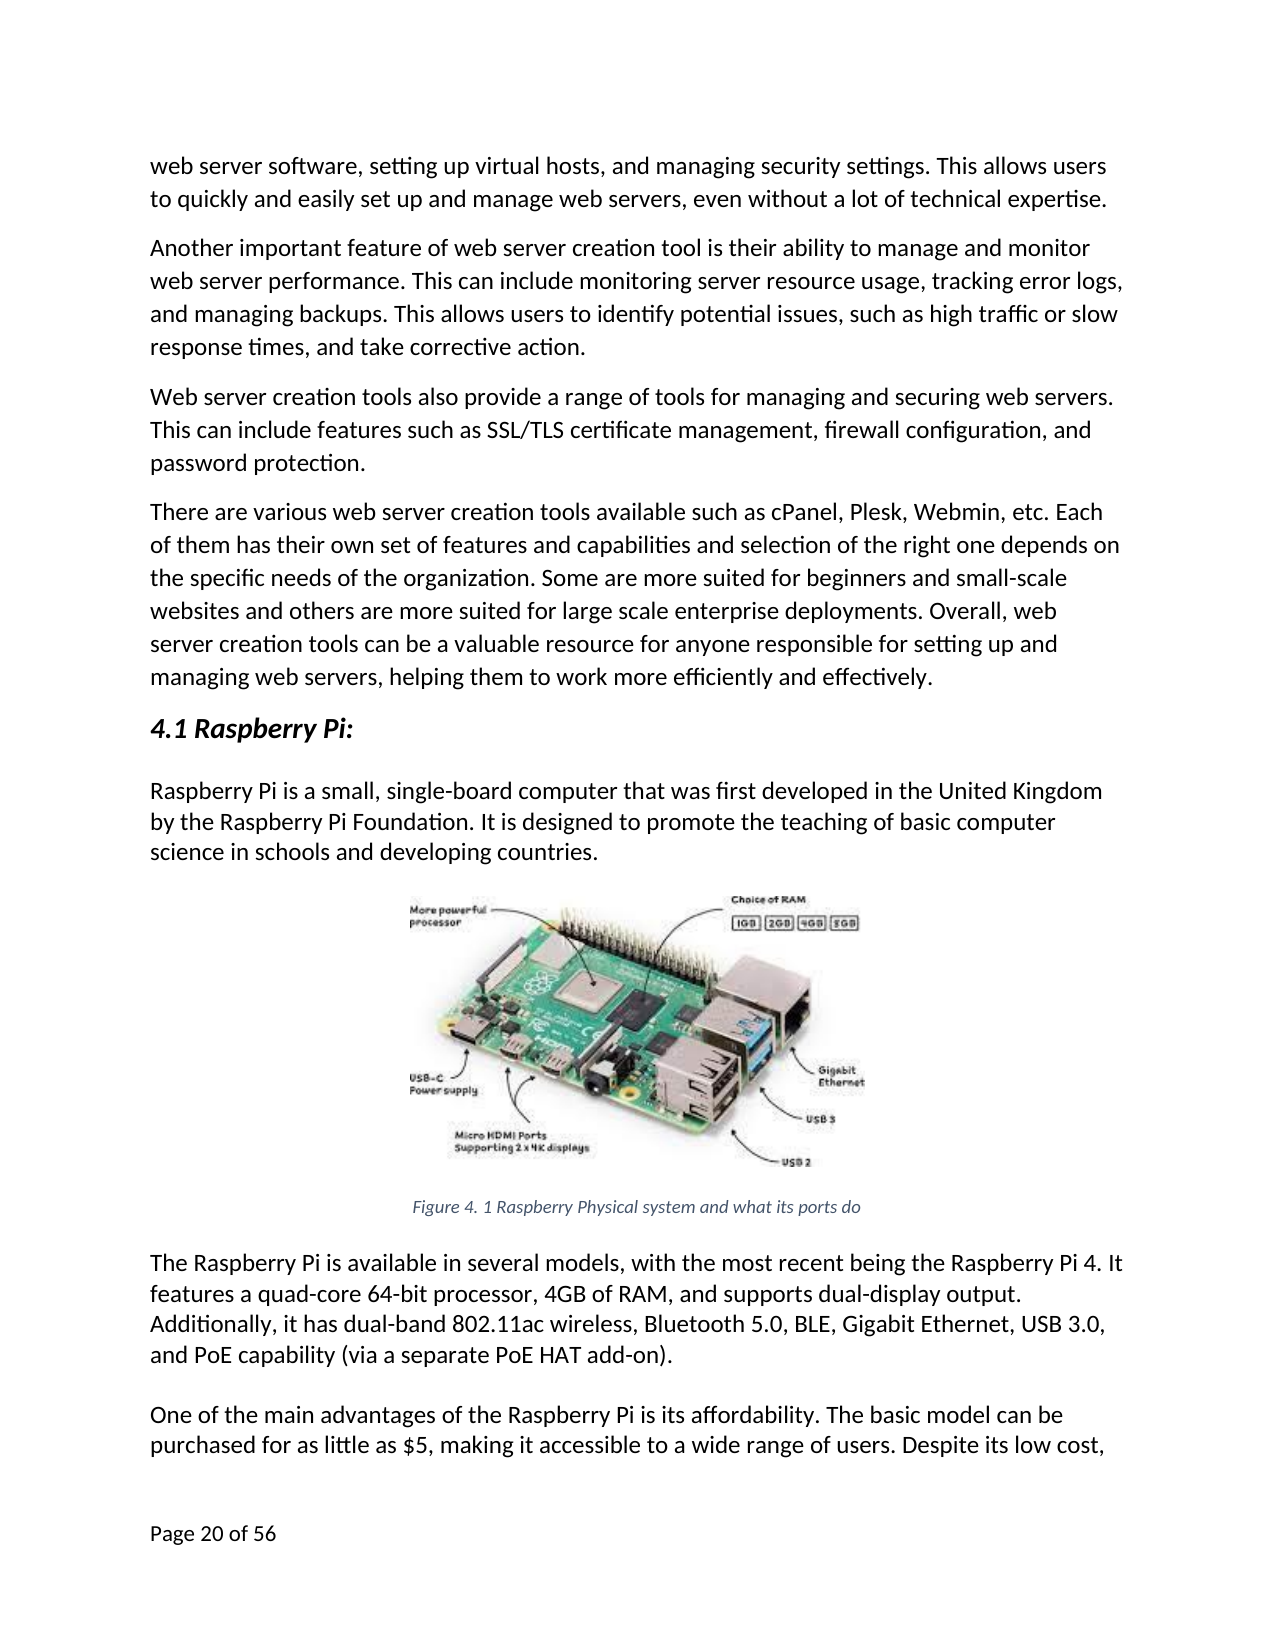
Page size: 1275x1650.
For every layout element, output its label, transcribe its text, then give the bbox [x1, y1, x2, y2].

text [150, 150, 1125, 213]
text 4.1 Raspberry Pi: [150, 710, 1125, 746]
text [150, 1399, 1125, 1460]
text Figure 4. 1 Raspberry Physical system and what its ports do [150, 1195, 1125, 1218]
text Raspberry Pi is a small, single-board computer that was first developed in the United Kingdom by the Raspberry Pi Foundation. It is designed to promote the teaching of basic computer science in schools and developing countries. [150, 775, 1125, 867]
text There are various web server creation tools available such as cPanel, Plesk, Webmin, etc. Each of them has their own set of features and capabilities and selection of the right one depends on the specific needs of the organization. Some are more suited for beginners and small-scale websites and others are more suited for large scale enterprise deployments. Overall, web server creation tools can be a valuable resource for anyone responsible for setting up and managing web servers, helping them to work more efficiently and effectively. [150, 496, 1125, 691]
text Web server creation tools also provide a range of tools for managing and securing web servers. This can include features such as SSL/TLS certificate management, firewall configuration, and password protection. [150, 381, 1125, 477]
picture [410, 896, 865, 1167]
text The Raspberry Pi is available in several models, with the most recent being the Raspberry Pi 4. It features a quad-core 64-bit processor, 4GB of RAM, and supports dual-display output. Additionally, it has dual-band 802.11ac wireless, Bluetooth 5.0, BLE, Gigabit Ethernet, USB 3.0, and PoE capability (via a separate PoE HAT add-on). [150, 1247, 1125, 1369]
text Another important feature of web server creation tool is their ability to manage and monitor web server performance. This can include monitoring server resource usage, tracking error logs, and managing backups. This allows users to identify potential issues, such as high traffic or slow response times, and take corrective action. [150, 232, 1125, 362]
